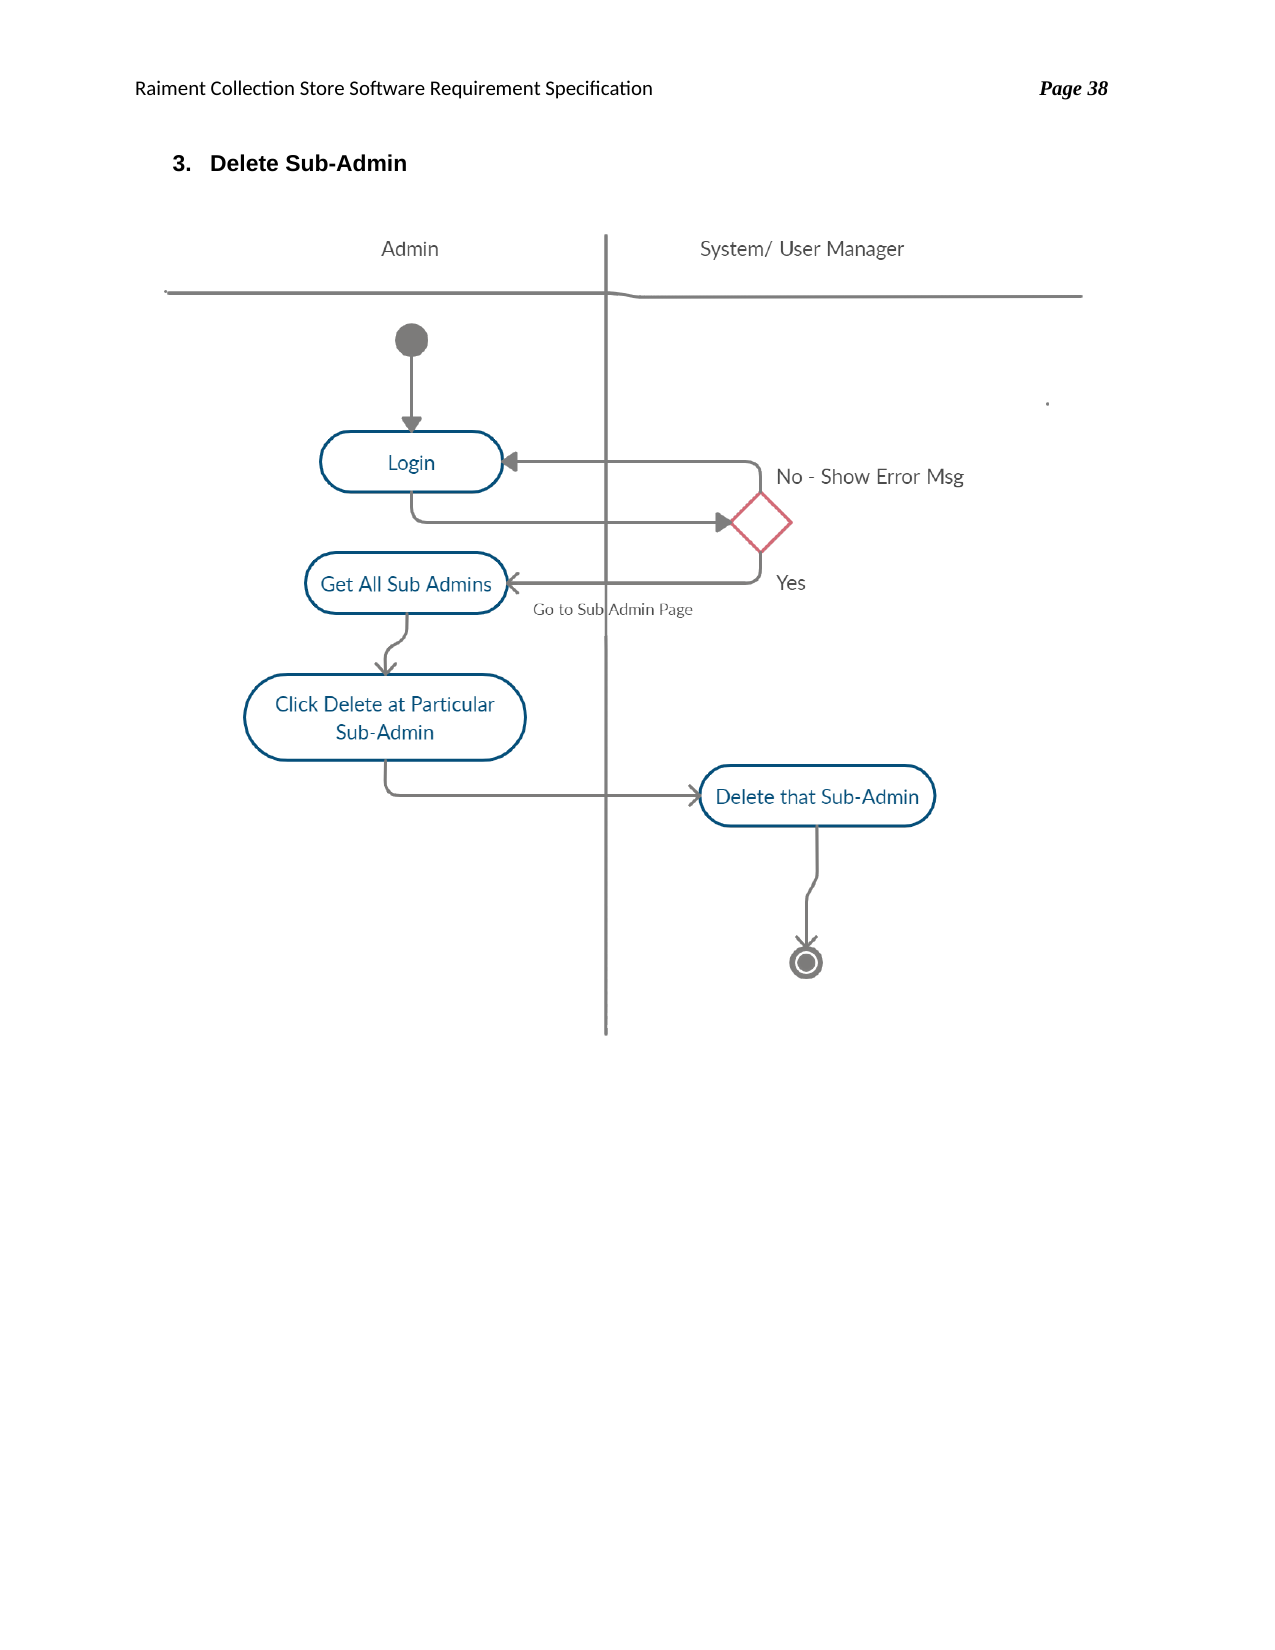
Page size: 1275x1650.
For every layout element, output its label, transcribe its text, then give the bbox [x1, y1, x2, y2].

picture [135, 188, 1110, 1064]
list Delete Sub-Admin [172, 150, 1140, 176]
